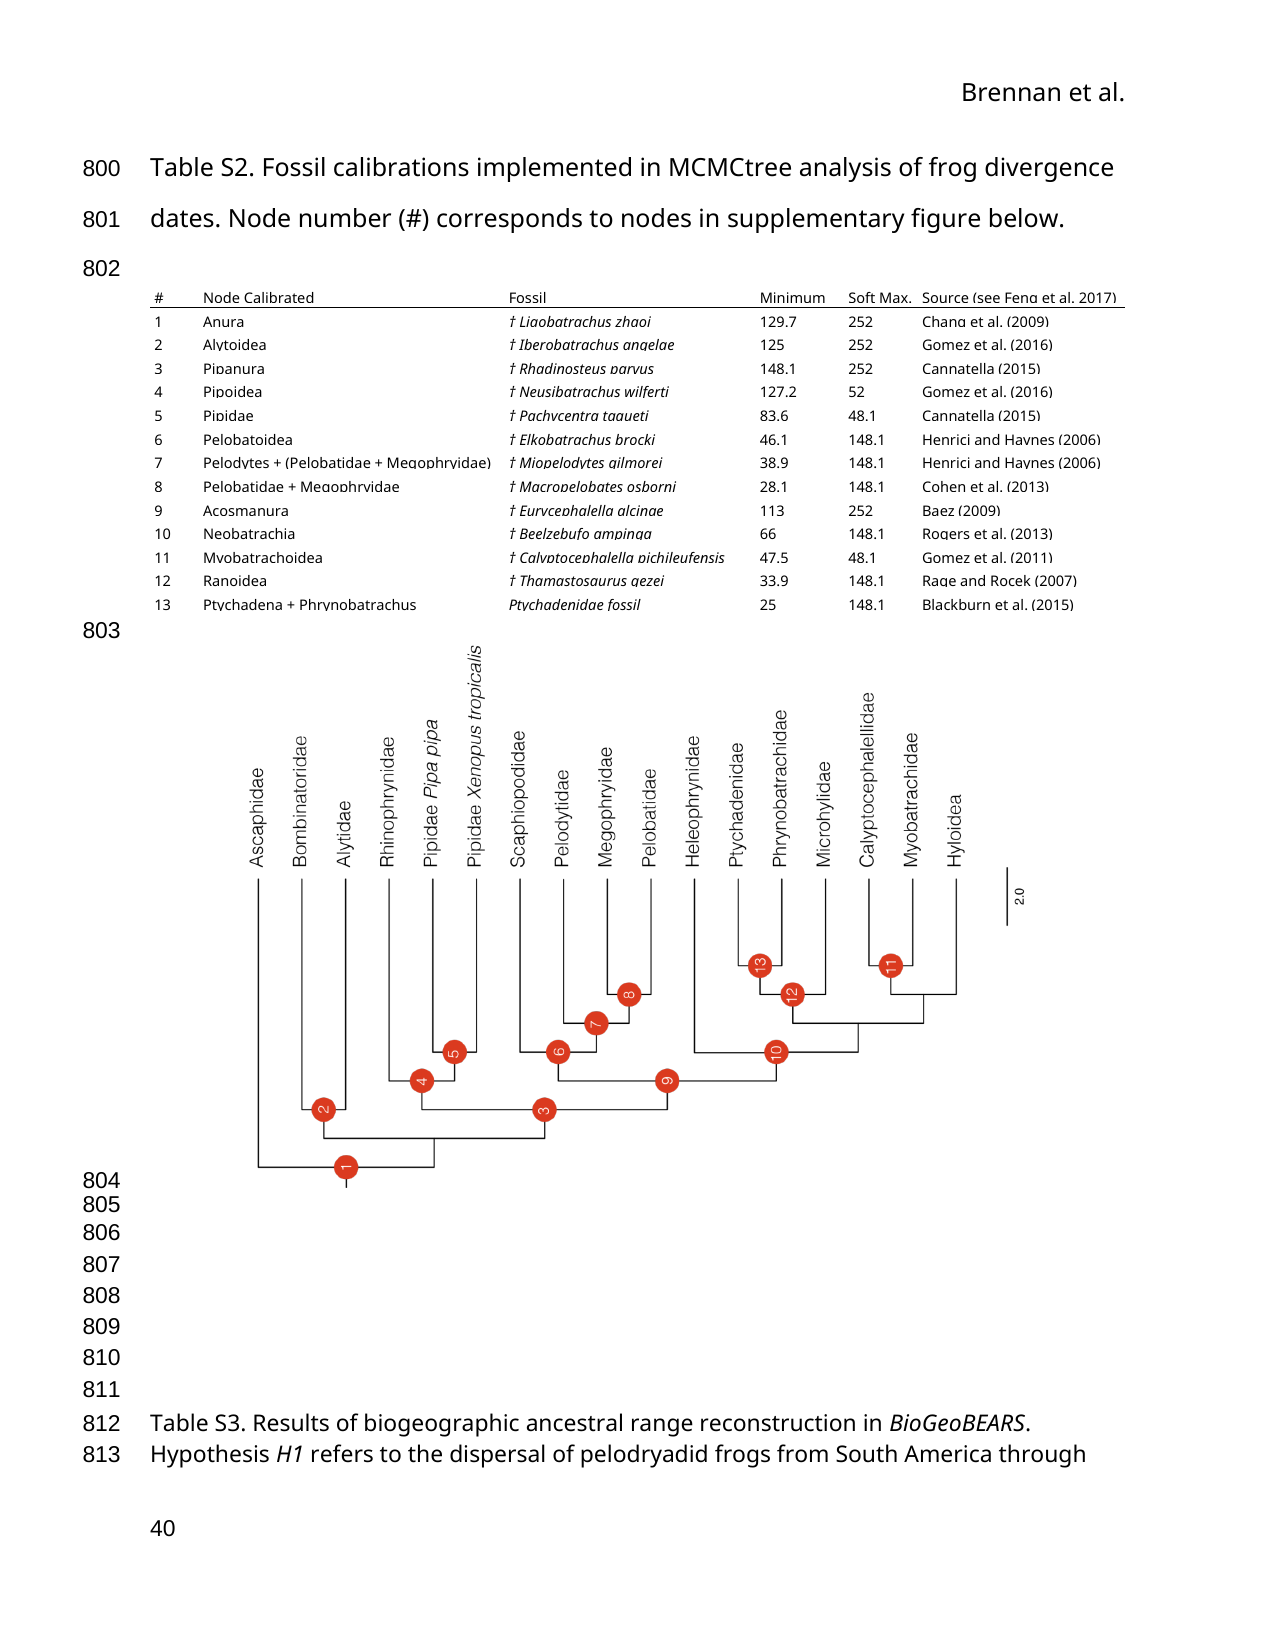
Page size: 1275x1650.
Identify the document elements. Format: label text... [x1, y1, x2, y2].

table_cell Acosmanura [199, 496, 504, 520]
table_header Soft Max. [844, 283, 918, 307]
table_cell † Macropelobates osborni [504, 473, 755, 496]
table_cell Gomez et al. (2011) [918, 544, 1125, 567]
table_cell Gomez et al. (2016) [918, 378, 1125, 402]
table_cell 148.1 [844, 591, 918, 614]
table_cell 52 [844, 378, 918, 402]
table_cell Pipidae [199, 402, 504, 425]
table_header Fossil [504, 283, 755, 307]
table_cell 3 [150, 354, 199, 378]
table_cell 5 [150, 402, 199, 425]
table_cell † Neusibatrachus wilferti [504, 378, 755, 402]
table_cell 7 [150, 449, 199, 472]
table_cell 48.1 [844, 544, 918, 567]
table_cell Neobatrachia [199, 520, 504, 543]
table_cell 25 [755, 591, 844, 614]
table_cell Rogers et al. (2013) [918, 520, 1125, 543]
table_cell Ptychadena + Phrynobatrachus [199, 591, 504, 614]
table_cell 148.1 [755, 354, 844, 378]
table_cell 129.7 [755, 308, 844, 331]
table_cell Alytoidea [199, 331, 504, 354]
table_cell Baez (2009) [918, 496, 1125, 520]
table_cell 13 [150, 591, 199, 614]
table_cell Pelodytes + (Pelobatidae + Megophryidae) [199, 449, 504, 472]
table_cell Anura [199, 308, 504, 331]
table_cell † Liaobatrachus zhaoi [504, 308, 755, 331]
table_cell † Eurycephalella alcinae [504, 496, 755, 520]
table_cell Pelobatidae + Megophryidae [199, 473, 504, 496]
table_cell 4 [150, 378, 199, 402]
table_cell 28.1 [755, 473, 844, 496]
table_cell 252 [844, 354, 918, 378]
table_cell 83.6 [755, 402, 844, 425]
table_cell † Iberobatrachus angelae [504, 331, 755, 354]
table_header Minimum [755, 283, 844, 307]
table_cell Rage and Rocek (2007) [918, 567, 1125, 591]
table_cell Pipoidea [199, 378, 504, 402]
table_cell Blackburn et al. (2015) [918, 591, 1125, 614]
table_cell 9 [150, 496, 199, 520]
table_cell 33.9 [755, 567, 844, 591]
table_cell 2 [150, 331, 199, 354]
table_cell † Elkobatrachus brocki [504, 425, 755, 449]
table_header Source (see Feng et al. 2017) [918, 283, 1125, 307]
table_cell Myobatrachoidea [199, 544, 504, 567]
table_cell 113 [755, 496, 844, 520]
table_cell 10 [150, 520, 199, 543]
table_cell Cannatella (2015) [918, 354, 1125, 378]
table_cell Henrici and Haynes (2006) [918, 449, 1125, 472]
table_cell † Miopelodytes gilmorei [504, 449, 755, 472]
table_cell 252 [844, 331, 918, 354]
table_cell 127.2 [755, 378, 844, 402]
table_cell † Pachycentra taqueti [504, 402, 755, 425]
table_cell 148.1 [844, 473, 918, 496]
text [150, 1407, 1125, 1469]
table_cell 11 [150, 544, 199, 567]
table_cell 125 [755, 331, 844, 354]
table_cell Gomez et al. (2016) [918, 331, 1125, 354]
table_cell Cohen et al. (2013) [918, 473, 1125, 496]
table_cell 48.1 [844, 402, 918, 425]
table_cell 1 [150, 308, 199, 331]
text Table S2. Fossil calibrations implemented in MCMCtree analysis of frog divergence dates. Node number (#) corresponds to nodes in supplementary figure below. [150, 150, 1125, 235]
table_cell 148.1 [844, 425, 918, 449]
table_cell † Beelzebufo ampinga [504, 520, 755, 543]
table_header Node Calibrated [199, 283, 504, 307]
table_cell Ranoidea [199, 567, 504, 591]
table_cell Cannatella (2015) [918, 402, 1125, 425]
table_cell † Rhadinosteus parvus [504, 354, 755, 378]
table_cell Henrici and Haynes (2006) [918, 425, 1125, 449]
table_cell 148.1 [844, 520, 918, 543]
table_cell † Thamastosaurus gezei [504, 567, 755, 591]
table_cell 12 [150, 567, 199, 591]
table_header # [150, 283, 199, 307]
table_cell Chang et al. (2009) [918, 308, 1125, 331]
table_cell 66 [755, 520, 844, 543]
table_cell Pipanura [199, 354, 504, 378]
table_cell 148.1 [844, 567, 918, 591]
table_cell 6 [150, 425, 199, 449]
table_cell 252 [844, 496, 918, 520]
table_cell 47.5 [755, 544, 844, 567]
table_cell 38.9 [755, 449, 844, 472]
table_cell † Calyptocephalella pichileufensis [504, 544, 755, 567]
picture [247, 646, 1029, 1188]
table_cell 148.1 [844, 449, 918, 472]
table_cell 8 [150, 473, 199, 496]
table_cell 252 [844, 308, 918, 331]
table_cell Pelobatoidea [199, 425, 504, 449]
table_cell Ptychadenidae fossil [504, 591, 755, 614]
table_cell 46.1 [755, 425, 844, 449]
